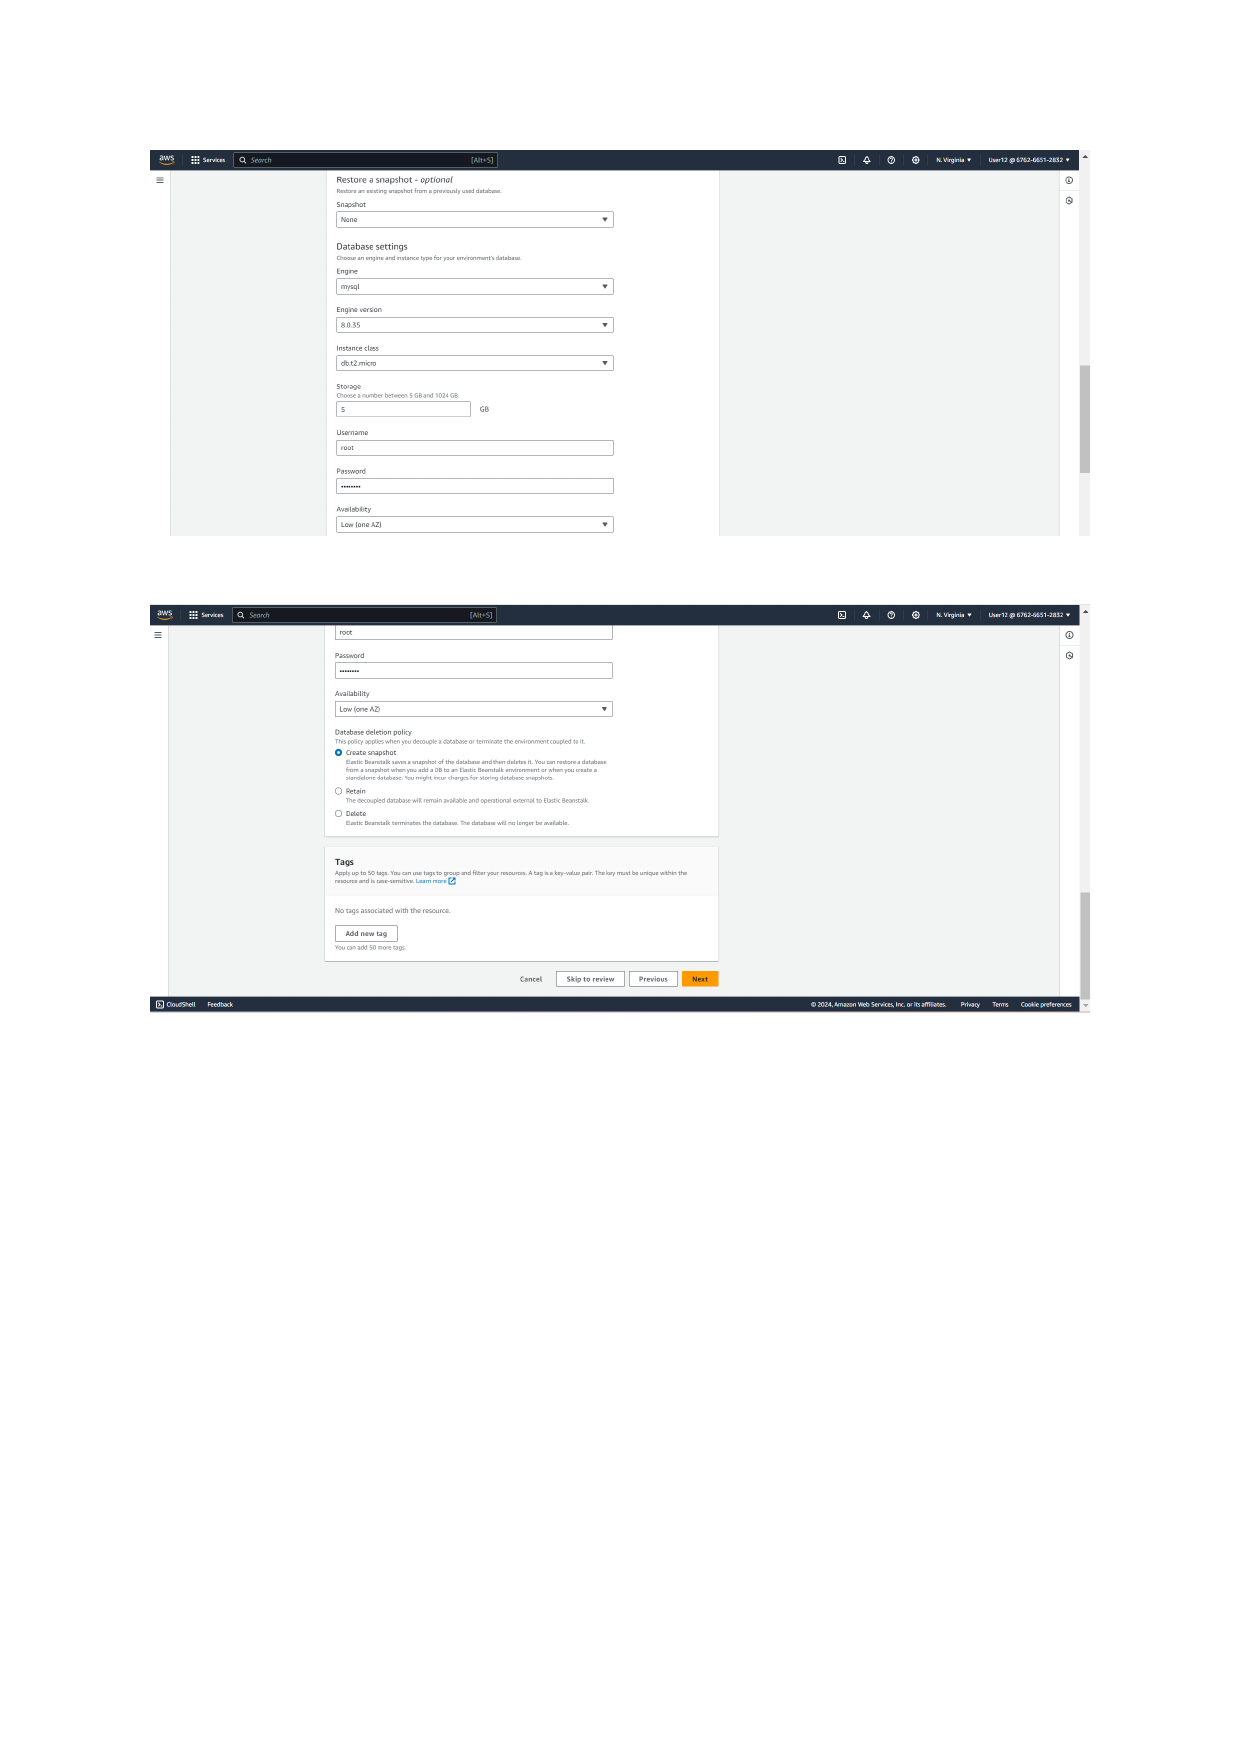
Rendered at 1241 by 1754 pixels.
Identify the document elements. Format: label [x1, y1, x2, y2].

picture [150, 601, 1091, 1013]
picture [150, 150, 1091, 536]
